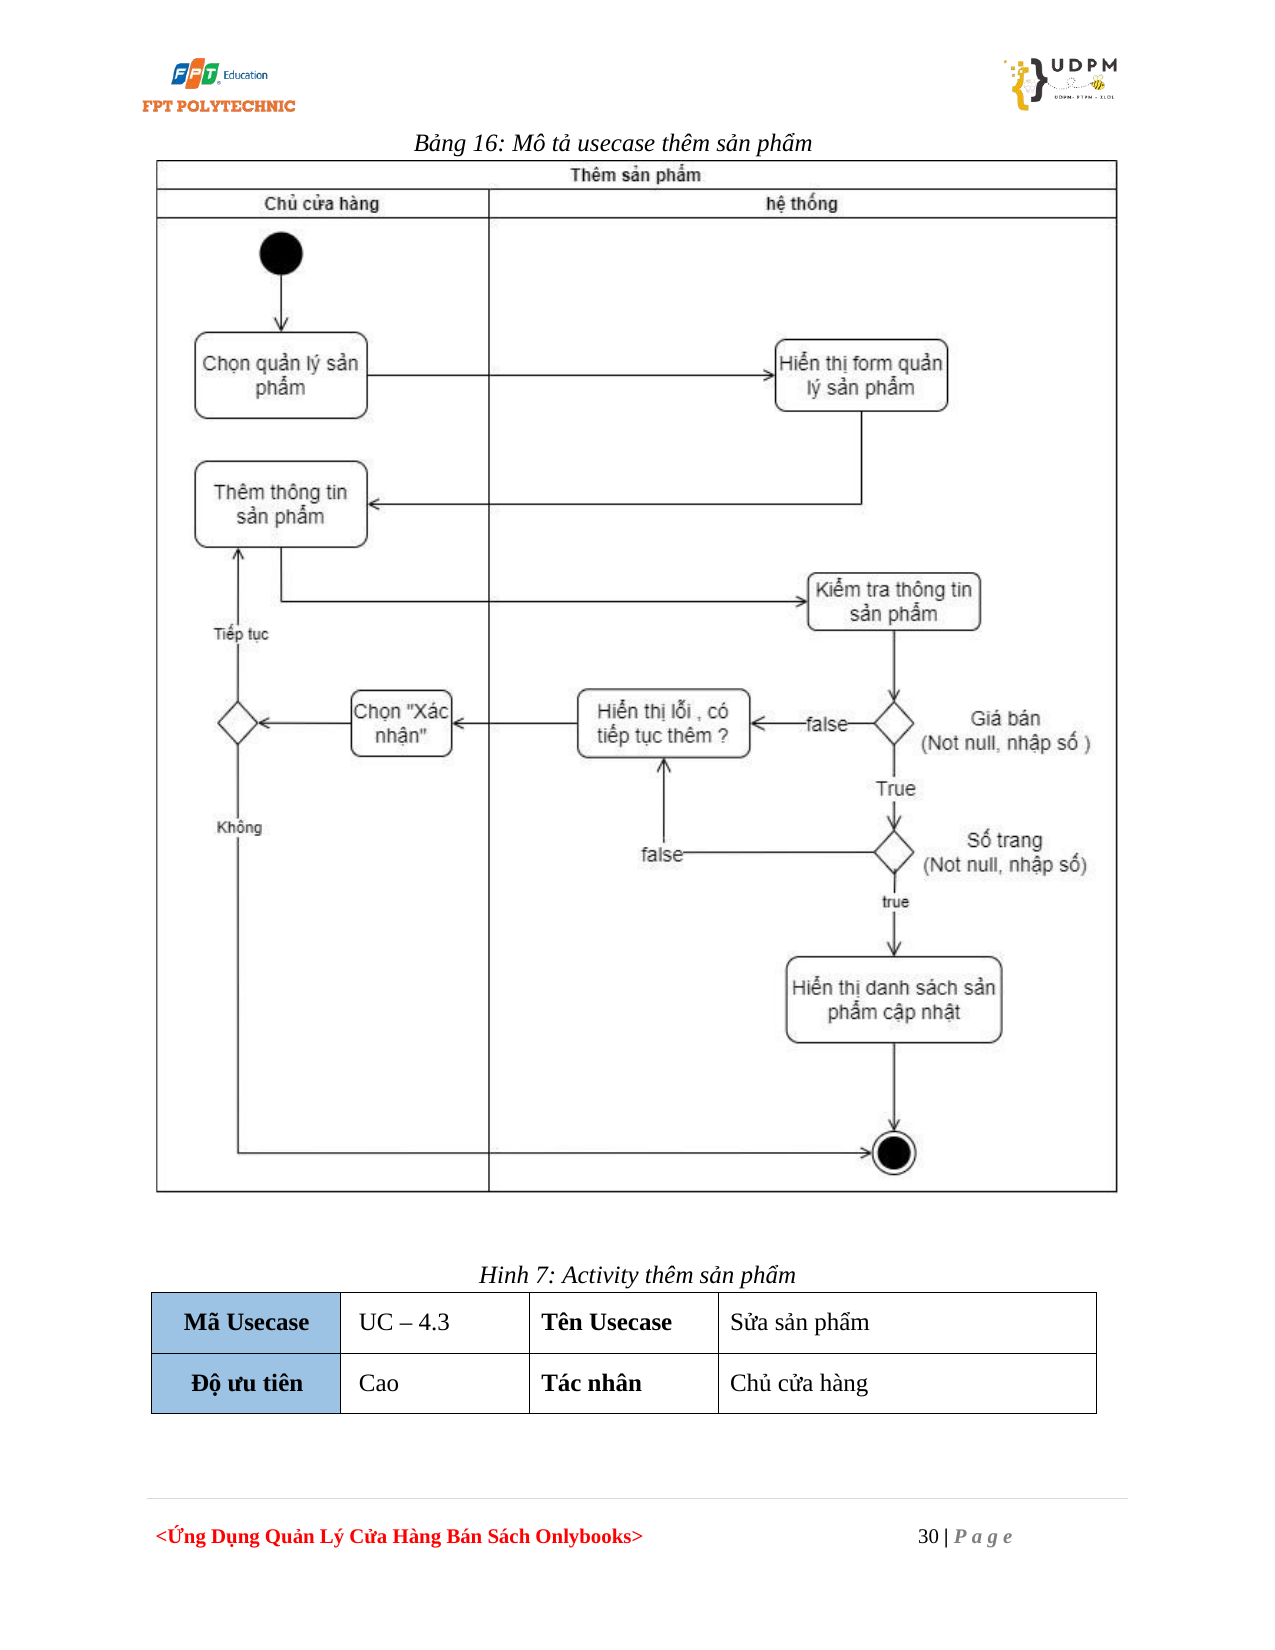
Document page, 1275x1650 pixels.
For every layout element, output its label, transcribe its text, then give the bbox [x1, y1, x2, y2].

text Hinh 7: Activity thêm sản phẩm [479, 1260, 884, 1289]
picture [156, 160, 1118, 1194]
table_header Sửa sản phẩm [719, 1293, 1096, 1353]
subtitle Bảng 16: Mô tả usecase thêm sản phẩm [413, 128, 884, 157]
table_cell Chủ cửa hàng [719, 1354, 1096, 1413]
table_cell Tác nhân [530, 1354, 718, 1413]
table_cell Độ ưu tiên [152, 1354, 340, 1413]
picture [142, 58, 296, 112]
picture [1003, 58, 1117, 111]
table_header Mã Usecase [152, 1293, 340, 1353]
table_header UC – 4.3 [341, 1293, 529, 1353]
table_header Tên Usecase [530, 1293, 718, 1353]
table_cell Cao [341, 1354, 529, 1413]
